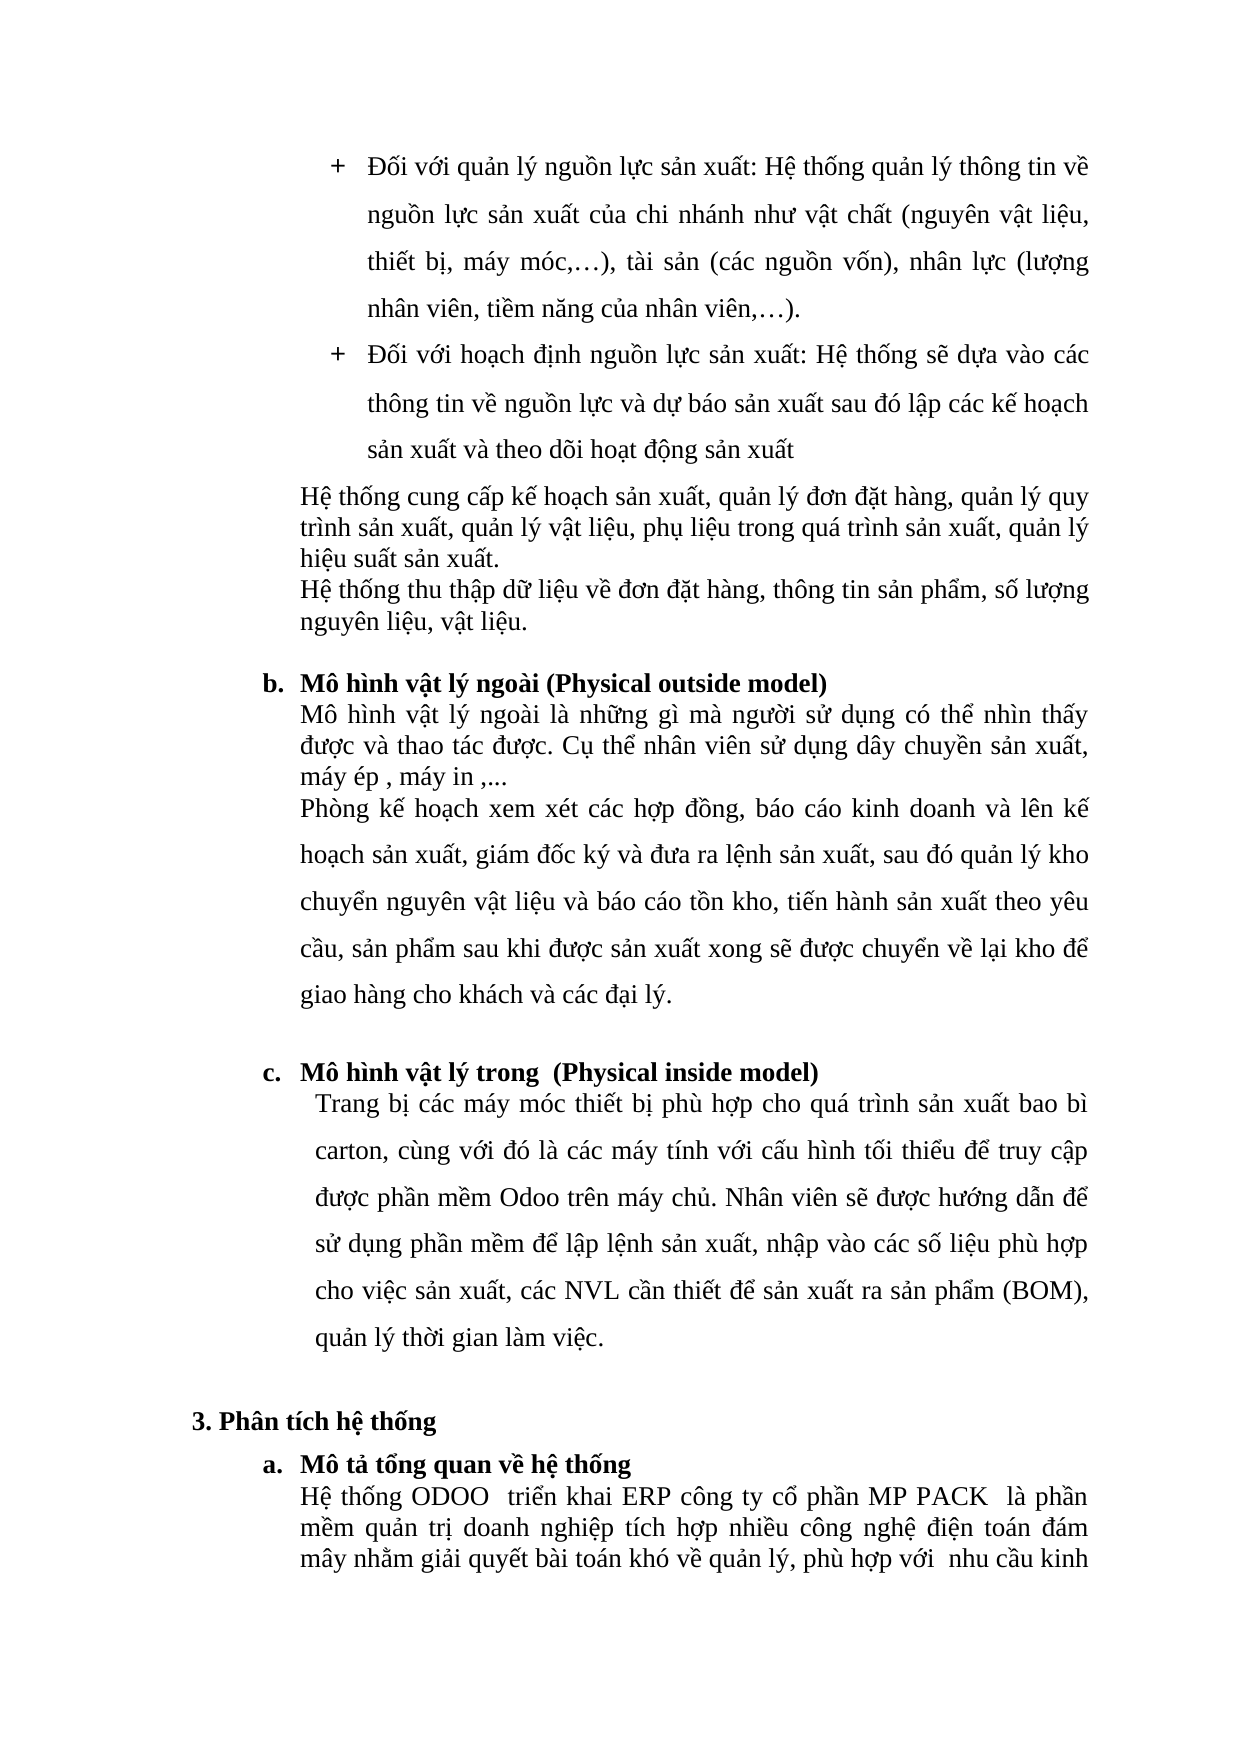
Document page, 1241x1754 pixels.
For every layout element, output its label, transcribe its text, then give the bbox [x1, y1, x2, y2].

text Hệ thống thu thập dữ liệu về đơn đặt hàng, thông tin sản phẩm, số lượng nguyên liệu, vật liệu. [300, 574, 1090, 636]
text Trang bị các máy móc thiết bị phù hợp cho quá trình sản xuất bao bì carton, cùng với đó là các máy tính với cấu hình tối thiểu để truy cập được phần mềm Odoo trên máy chủ. Nhân viên sẽ được hướng dẫn để sử dụng phần mềm để lập lệnh sản xuất, nhập vào các số liệu phù hợp cho việc sản xuất, các NVL cần thiết để sản xuất ra sản phẩm (BOM), quản lý thời gian làm việc. [315, 1087, 1090, 1352]
list Mô tả tổng quan về hệ thống [262, 1448, 1090, 1479]
list Đối với hoạch định nguồn lực sản xuất: Hệ thống sẽ dựa vào các thông tin về nguồn lực và dự báo sản xuất sau đó lập các kế hoạch sản xuất và theo dõi hoạt động sản xuất [329, 338, 1090, 465]
list Mô hình vật lý trong (Physical inside model) [262, 1056, 1090, 1087]
list Đối với quản lý nguồn lực sản xuất: Hệ thống quản lý thông tin về nguồn lực sản xuất của chi nhánh như vật chất (nguyên vật liệu, thiết bị, máy móc,…), tài sản (các nguồn vốn), nhân lực (lượng nhân viên, tiềm năng của nhân viên,…). [329, 150, 1090, 323]
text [300, 1479, 1090, 1573]
list Mô hình vật lý ngoài (Physical outside model) [262, 667, 1090, 698]
subtitle 3. Phân tích hệ thống [150, 1405, 1090, 1436]
text Mô hình vật lý ngoài là những gì mà người sử dụng có thể nhìn thấy được và thao tác được. Cụ thể nhân viên sử dụng dây chuyền sản xuất, máy ép , máy in ,... [300, 698, 1090, 792]
text Phòng kế hoạch xem xét các hợp đồng, báo cáo kinh doanh và lên kế hoạch sản xuất, giám đốc ký và đưa ra lệnh sản xuất, sau đó quản lý kho chuyển nguyên vật liệu và báo cáo tồn kho, tiến hành sản xuất theo yêu cầu, sản phẩm sau khi được sản xuất xong sẽ được chuyển về lại kho để giao hàng cho khách và các đại lý. [300, 792, 1090, 1009]
text Hệ thống cung cấp kế hoạch sản xuất, quản lý đơn đặt hàng, quản lý quy trình sản xuất, quản lý vật liệu, phụ liệu trong quá trình sản xuất, quản lý hiệu suất sản xuất. [300, 480, 1090, 574]
